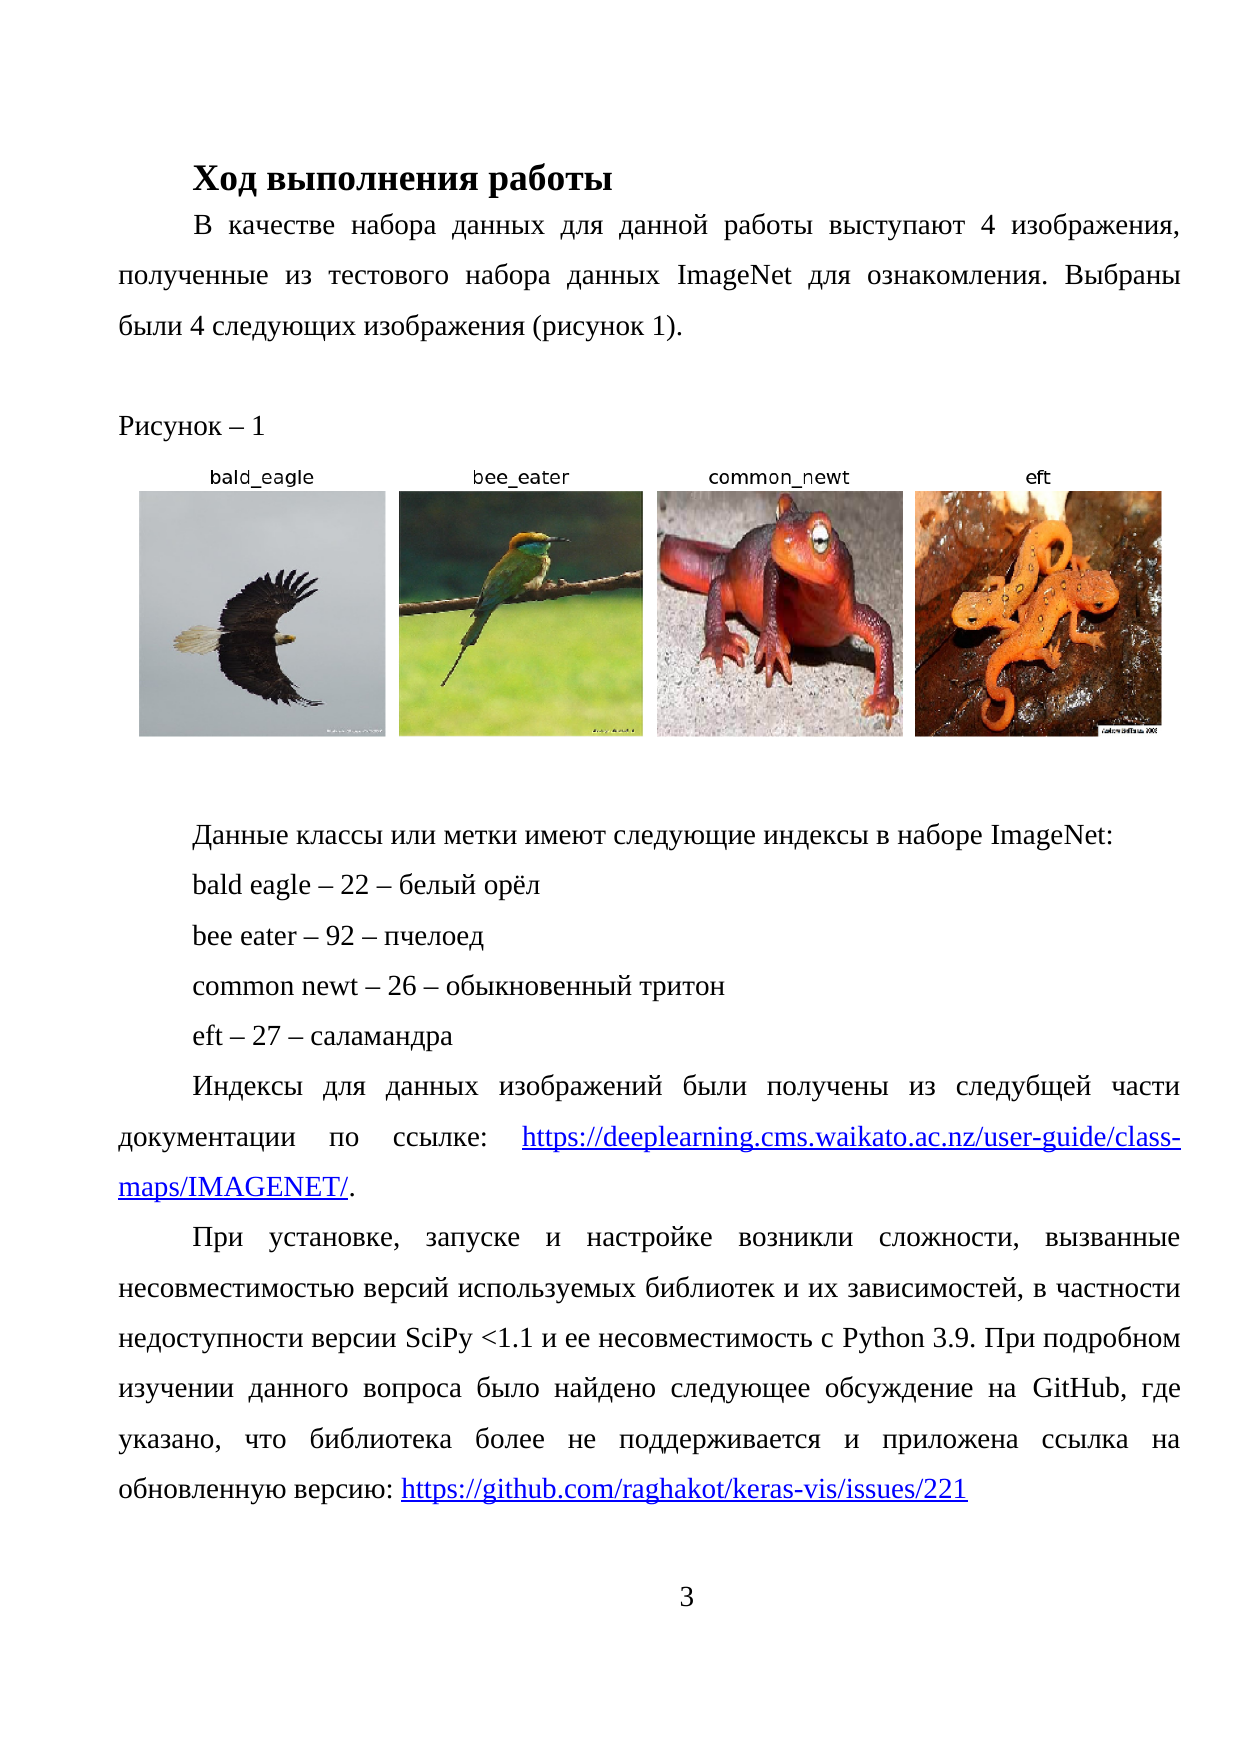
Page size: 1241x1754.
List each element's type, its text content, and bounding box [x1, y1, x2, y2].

text bald eagle – 22 – белый орёл [118, 867, 1181, 901]
text В качестве набора данных для данной работы выступают 4 изображения, полученные из тестового набора данных ImageNet для ознакомления. Выбраны были 4 следующих изображения (рисунок 1). [118, 207, 1181, 341]
text Индексы для данных изображений были получены из следубщей части документации по ссылке: https://deeplearning.cms.waikato.ac.nz/user-guide/class-maps/IMAGENET/. [118, 1068, 1181, 1203]
text При установке, запуске и настройке возникли сложности, вызванные несовместимостью версий используемых библиотек и их зависимостей, в частности недоступности версии SciPy <1.1 и ее несовместимость с Python 3.9. При подробном изучении данного вопроса было найдено следующее обсуждение на GitHub, где указано, что библиотека более не поддерживается и приложена ссылка на обновленную версию: https://github.com/raghakot/keras-vis/issues/221 [118, 1219, 1181, 1504]
text eft – 27 – саламандра [118, 1018, 1181, 1052]
text common newt – 26 – обыкновенный тритон [118, 968, 1181, 1001]
picture [118, 458, 1182, 750]
text Рисунок – 1 [118, 408, 1181, 442]
text Данные классы или метки имеют следующие индексы в наборе ImageNet: [118, 817, 1181, 851]
text bee eater – 92 – пчелоед [118, 918, 1181, 951]
subtitle Ход выполнения работы [118, 156, 1181, 199]
